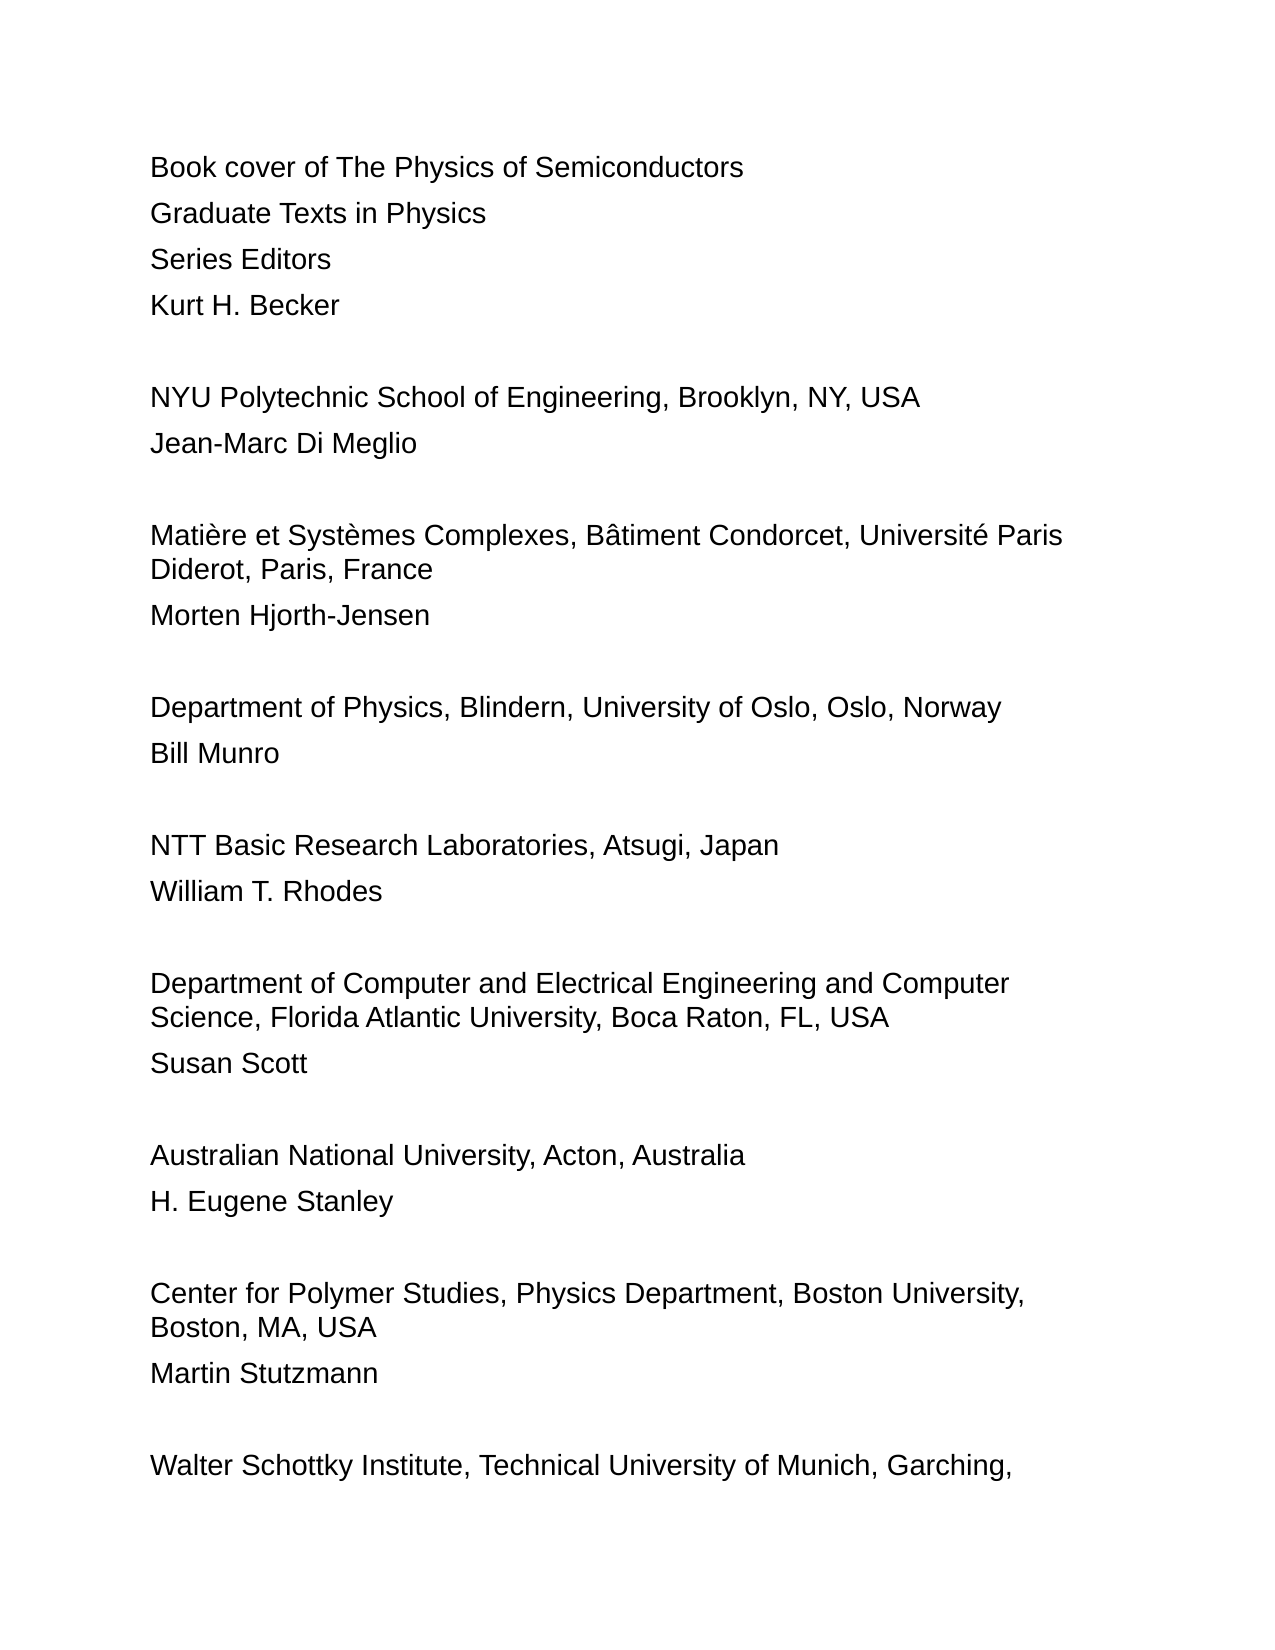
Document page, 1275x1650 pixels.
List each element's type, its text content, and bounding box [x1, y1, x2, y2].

text Department of Physics, Blindern, University of Oslo, Oslo, Norway [150, 690, 1125, 723]
text NTT Basic Research Laboratories, Atsugi, Japan [150, 828, 1125, 862]
text H. Eugene Stanley [150, 1184, 1125, 1217]
text Department of Computer and Electrical Engineering and Computer Science, Florida Atlantic University, Boca Raton, FL, USA [150, 966, 1125, 1033]
text Bill Munro [150, 736, 1125, 769]
text NYU Polytechnic School of Engineering, Brooklyn, NY, USA [150, 380, 1125, 414]
text William T. Rhodes [150, 874, 1125, 908]
text Kurt H. Becker [150, 288, 1125, 322]
text Graduate Texts in Physics [150, 196, 1125, 229]
text Book cover of The Physics of Semiconductors [150, 150, 1125, 183]
text Morten Hjorth-Jensen [150, 598, 1125, 631]
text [150, 1448, 1125, 1481]
text Center for Polymer Studies, Physics Department, Boston University, Boston, MA, USA [150, 1276, 1125, 1343]
text Series Editors [150, 242, 1125, 276]
text Jean-Marc Di Meglio [150, 426, 1125, 460]
text Matière et Systèmes Complexes, Bâtiment Condorcet, Université Paris Diderot, Paris, France [150, 518, 1125, 585]
text Australian National University, Acton, Australia [150, 1138, 1125, 1171]
text Susan Scott [150, 1046, 1125, 1079]
text Martin Stutzmann [150, 1356, 1125, 1389]
